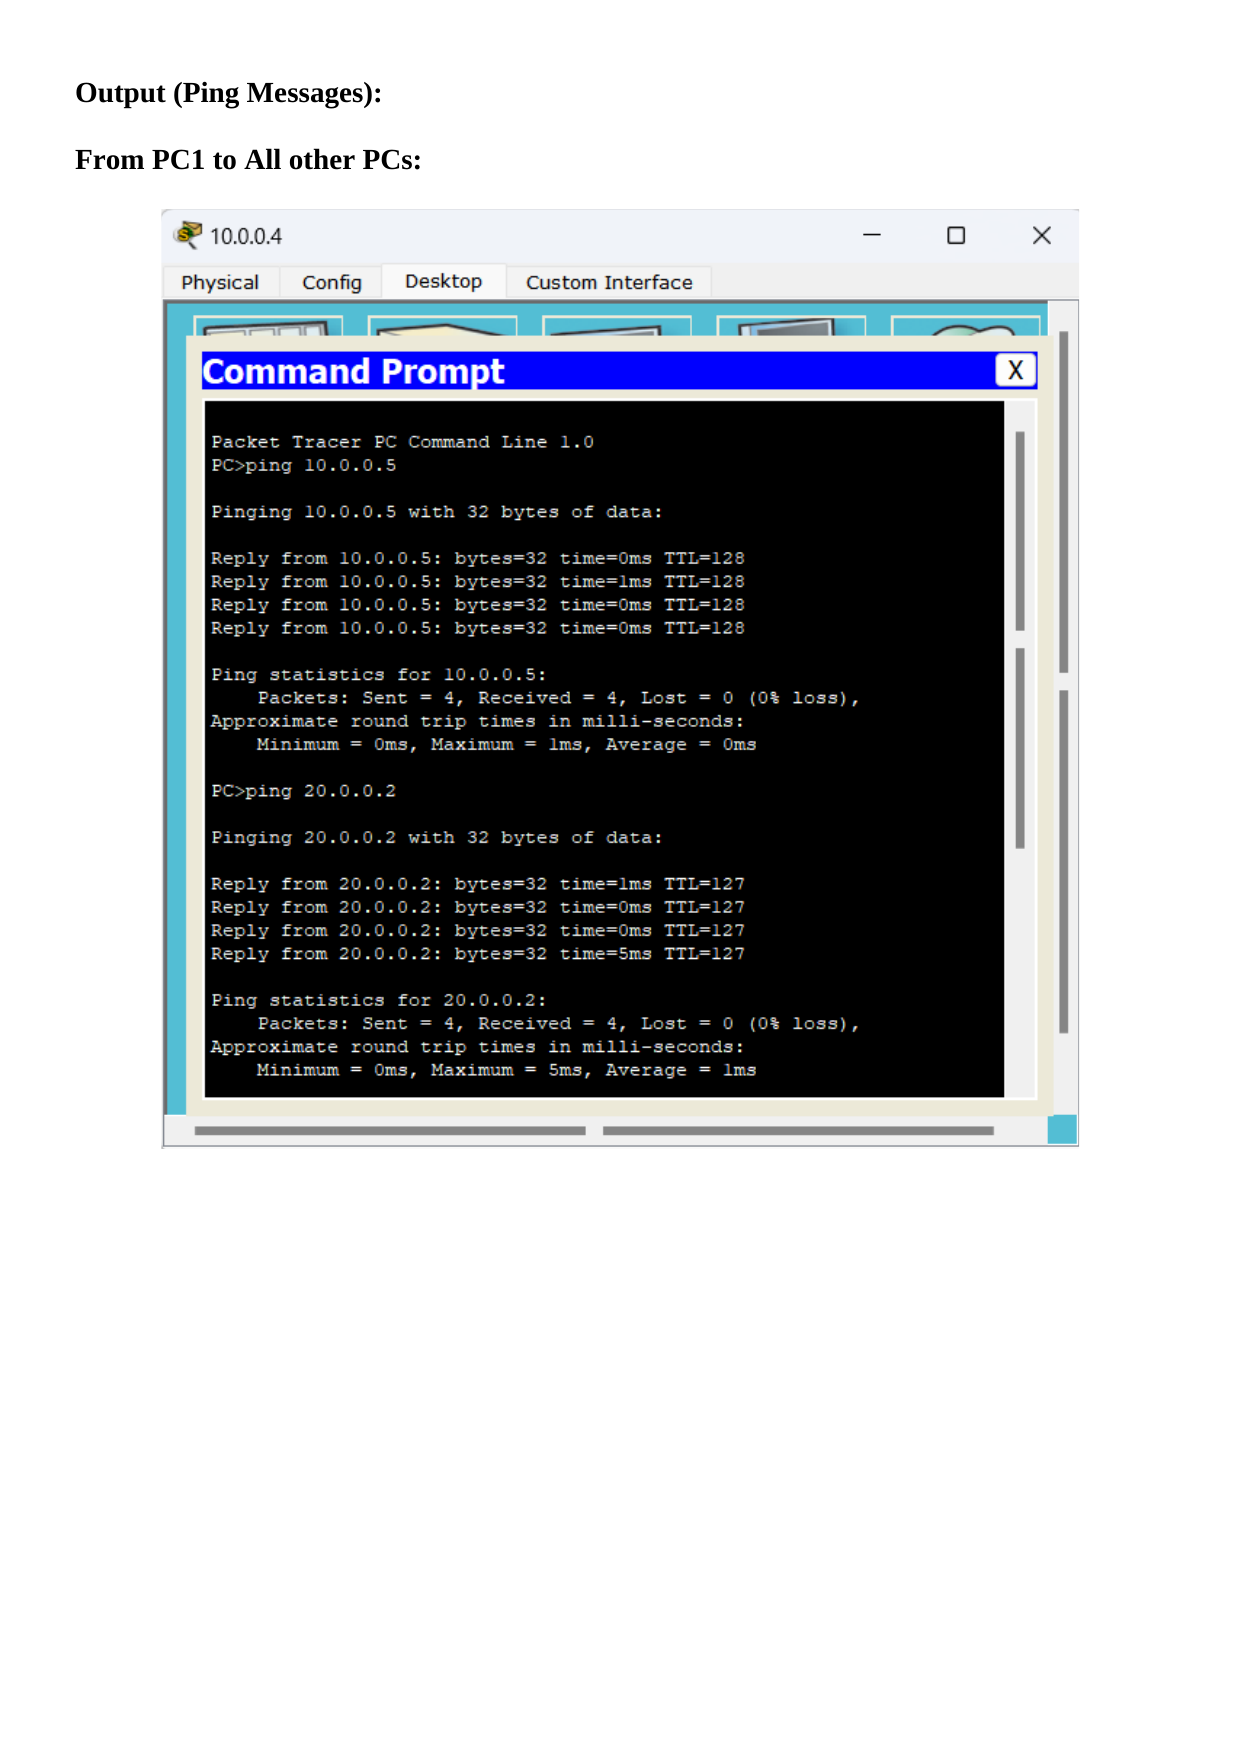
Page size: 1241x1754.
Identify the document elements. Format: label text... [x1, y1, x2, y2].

text From PC1 to All other PCs: [75, 142, 1165, 176]
picture [161, 209, 1080, 1149]
text Output (Ping Messages): [75, 75, 1165, 108]
